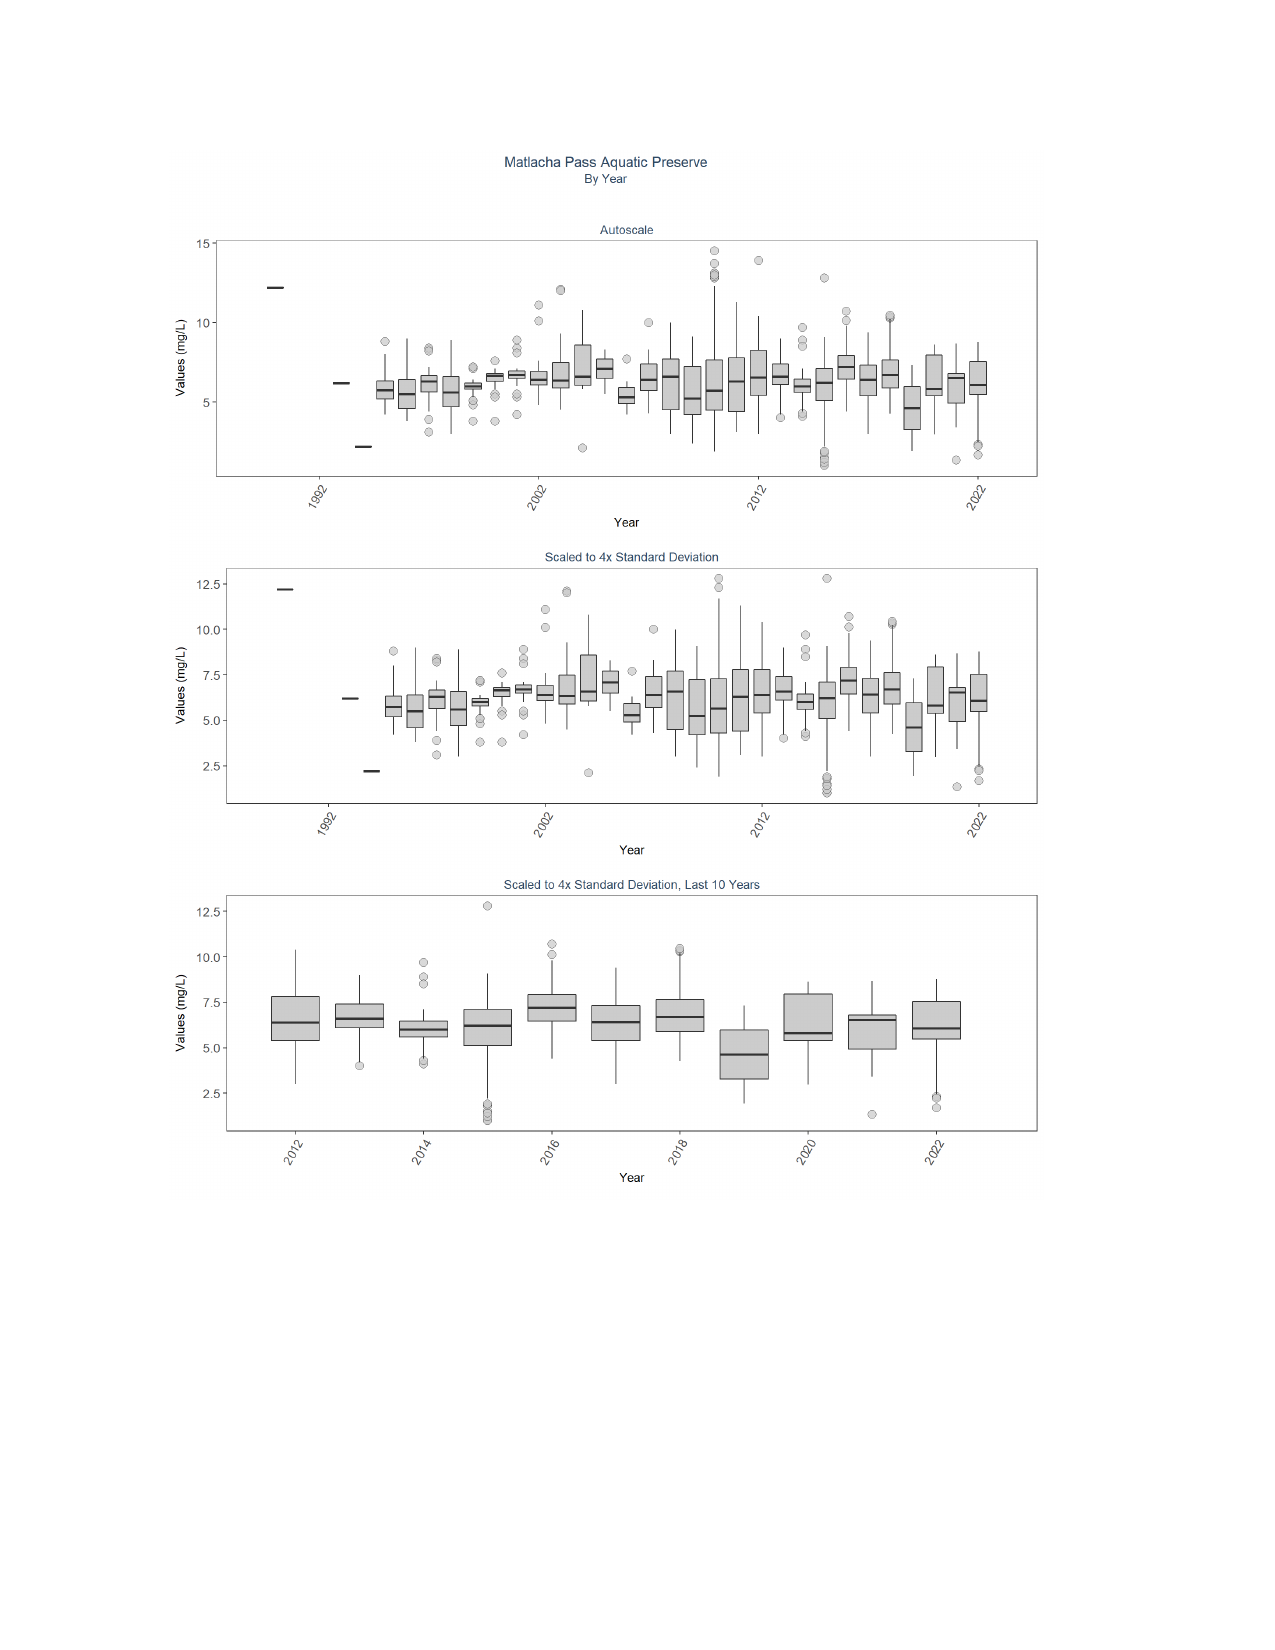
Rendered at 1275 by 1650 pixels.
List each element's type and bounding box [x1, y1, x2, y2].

picture [168, 150, 1044, 1200]
